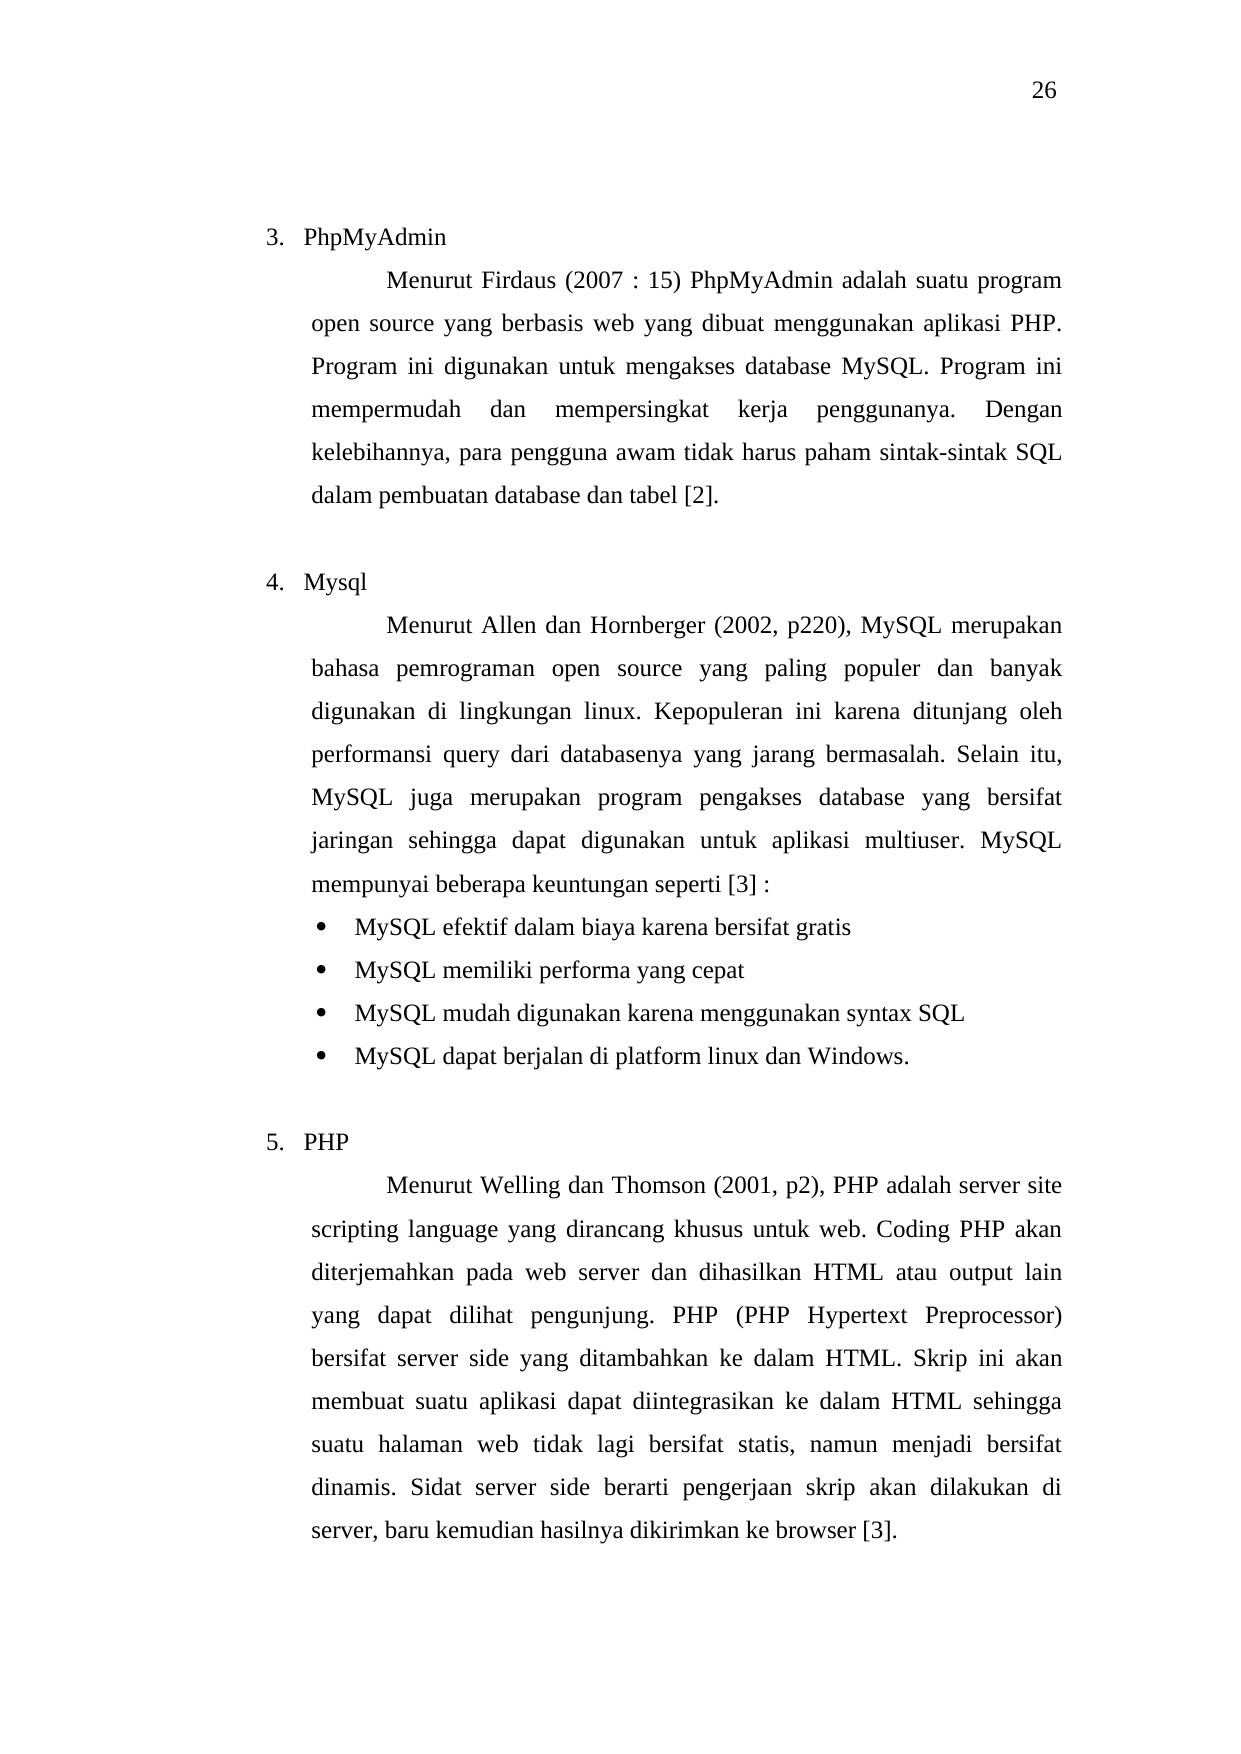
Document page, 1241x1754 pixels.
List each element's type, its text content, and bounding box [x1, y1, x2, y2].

list PHP [266, 1127, 1063, 1156]
list MySQL efektif dalam biaya karena bersifat gratis [317, 912, 1063, 941]
list Mysql [266, 567, 1063, 596]
list MySQL memiliki performa yang cepat [317, 955, 1063, 984]
list MySQL mudah digunakan karena menggunakan syntax SQL [317, 998, 1063, 1027]
list PhpMyAdmin [266, 222, 1063, 251]
list Menurut Firdaus (2007 : 15) PhpMyAdmin adalah suatu program open source yang berbasis web yang dibuat menggunakan aplikasi PHP. Program ini digunakan untuk mengakses database MySQL. Program ini mempermudah dan mempersingkat kerja penggunanya. Dengan kelebihannya, para pengguna awam tidak harus paham sintak-sintak SQL dalam pembuatan database dan tabel [2]. [311, 265, 1063, 509]
list Menurut Allen dan Hornberger (2002, p220), MySQL merupakan bahasa pemrograman open source yang paling populer dan banyak digunakan di lingkungan linux. Kepopuleran ini karena ditunjang oleh performansi query dari databasenya yang jarang bermasalah. Selain itu, MySQL juga merupakan program pengakses database yang bersifat jaringan sehingga dapat digunakan untuk aplikasi multiuser. MySQL mempunyai beberapa keuntungan seperti [3] : [311, 610, 1063, 897]
list Menurut Welling dan Thomson (2001, p2), PHP adalah server site scripting language yang dirancang khusus untuk web. Coding PHP akan diterjemahkan pada web server dan dihasilkan HTML atau output lain yang dapat dilihat pengunjung. PHP (PHP Hypertext Preprocessor) bersifat server side yang ditambahkan ke dalam HTML. Skrip ini akan membuat suatu aplikasi dapat diintegrasikan ke dalam HTML sehingga suatu halaman web tidak lagi bersifat statis, namun menjadi bersifat dinamis. Sidat server side berarti pengerjaan skrip akan dilakukan di server, baru kemudian hasilnya dikirimkan ke browser [3]. [311, 1171, 1063, 1544]
list MySQL dapat berjalan di platform linux dan Windows. [317, 1041, 1063, 1070]
